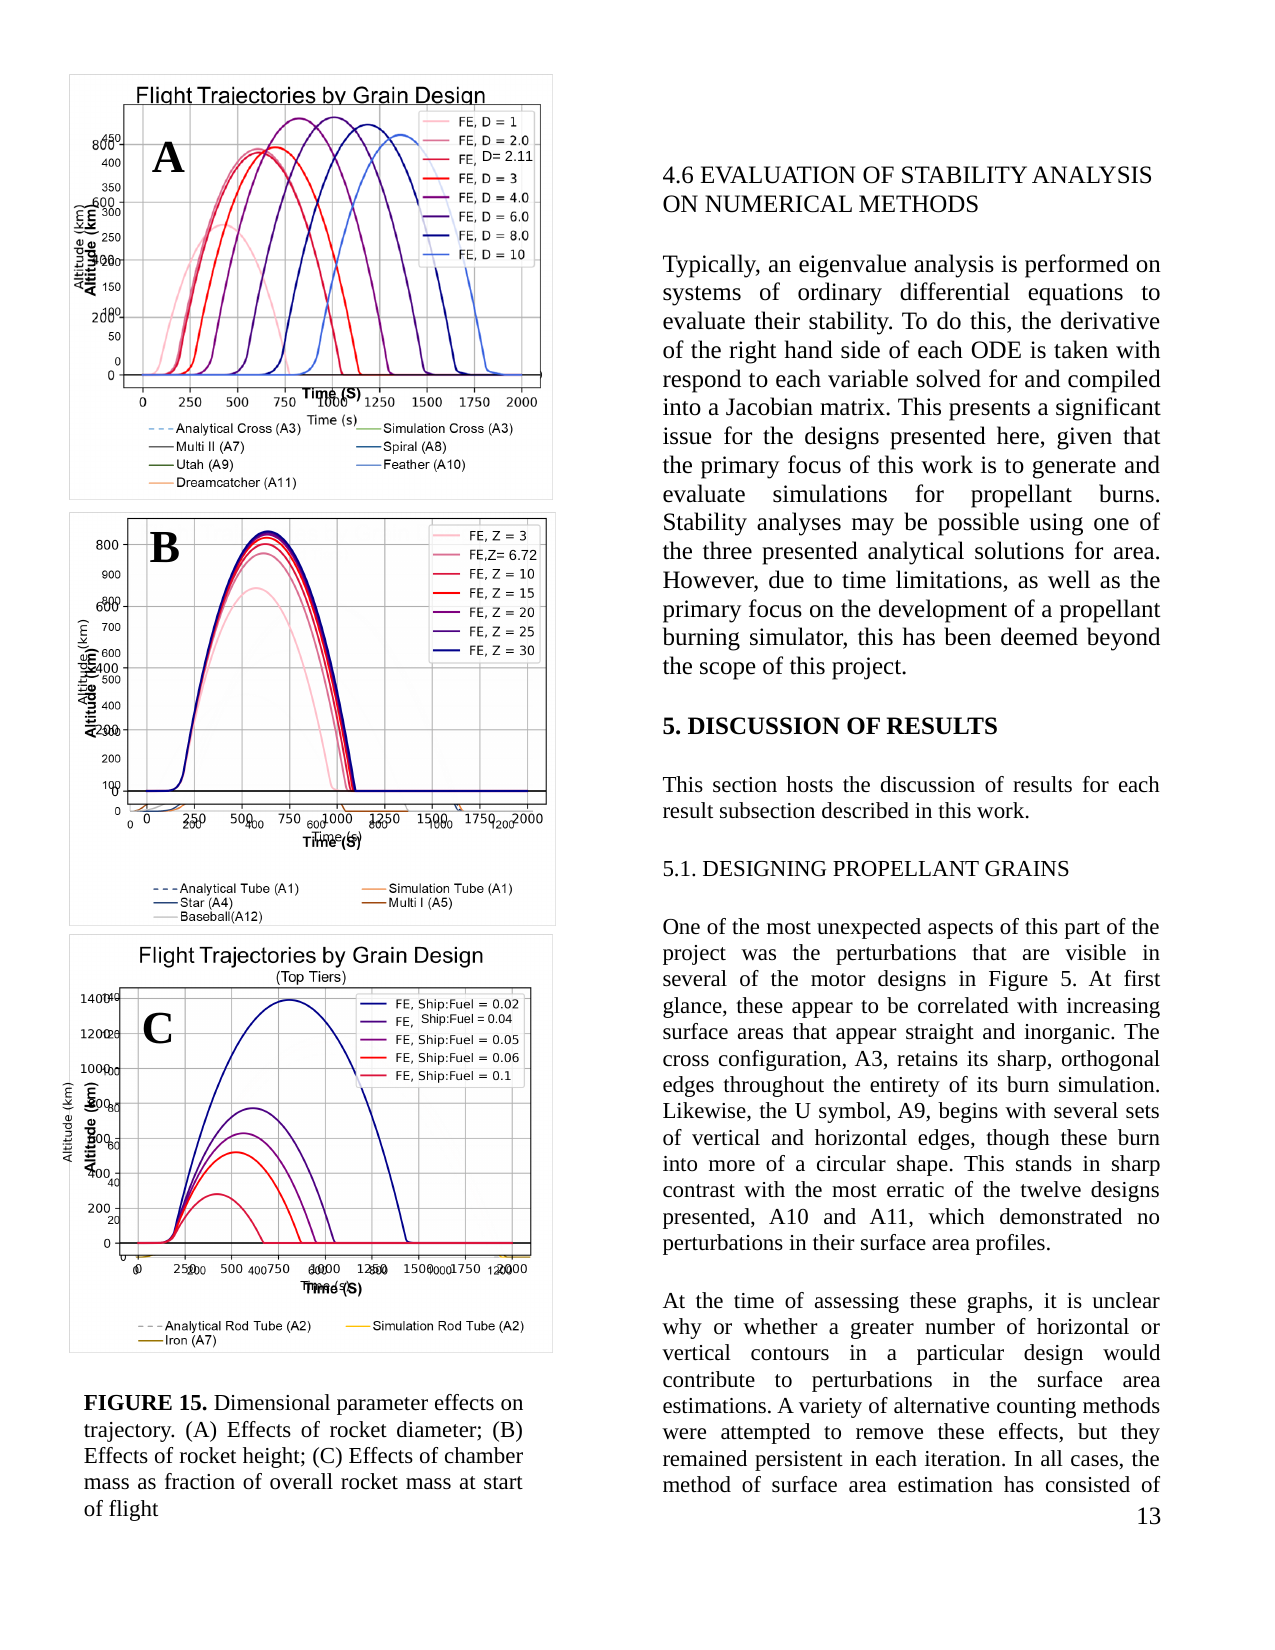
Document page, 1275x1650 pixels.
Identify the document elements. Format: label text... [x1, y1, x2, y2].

text This section hosts the discussion of results for each result subsection described in this work. [662, 771, 1161, 824]
text 5. DISCUSSION OF RESULTS [662, 711, 1161, 740]
text Typically, an eigenvalue analysis is performed on systems of ordinary differential equations to evaluate their stability. To do this, the derivative of the right hand side of each ODE is taken with respond to each variable solved for and compiled into a Jacobian matrix. This presents a significant issue for the designs presented here, given that the primary focus of this work is to generate and evaluate simulations for propellant burns. Stability analyses may be possible using one of the three presented analytical solutions for area. However, due to time limitations, as well as the primary focus on the development of a propellant burning simulator, this has been deemed beyond the scope of this project. [662, 249, 1161, 680]
text One of the most unexpected aspects of this part of the project was the perturbations that are visible in several of the motor designs in Figure 5. At first glance, these appear to be correlated with increasing surface areas that appear straight and inorganic. The cross configuration, A3, retains its sharp, orthogonal edges throughout the entirety of its burn simulation. Likewise, the U symbol, A9, begins with several sets of vertical and horizontal edges, though these burn into more of a circular shape. This stands in sharp contrast with the most erratic of the twelve designs presented, A10 and A11, which demonstrated no perturbations in their surface area profiles. [662, 913, 1161, 1255]
picture [54, 934, 553, 1353]
picture [69, 509, 556, 926]
text 4.6 EVALUATION OF STABILITY ANALYSIS ON NUMERICAL METHODS [662, 160, 1161, 217]
text 5.1. DESIGNING PROPELLANT GRAINS [662, 855, 1161, 882]
picture [65, 74, 553, 500]
